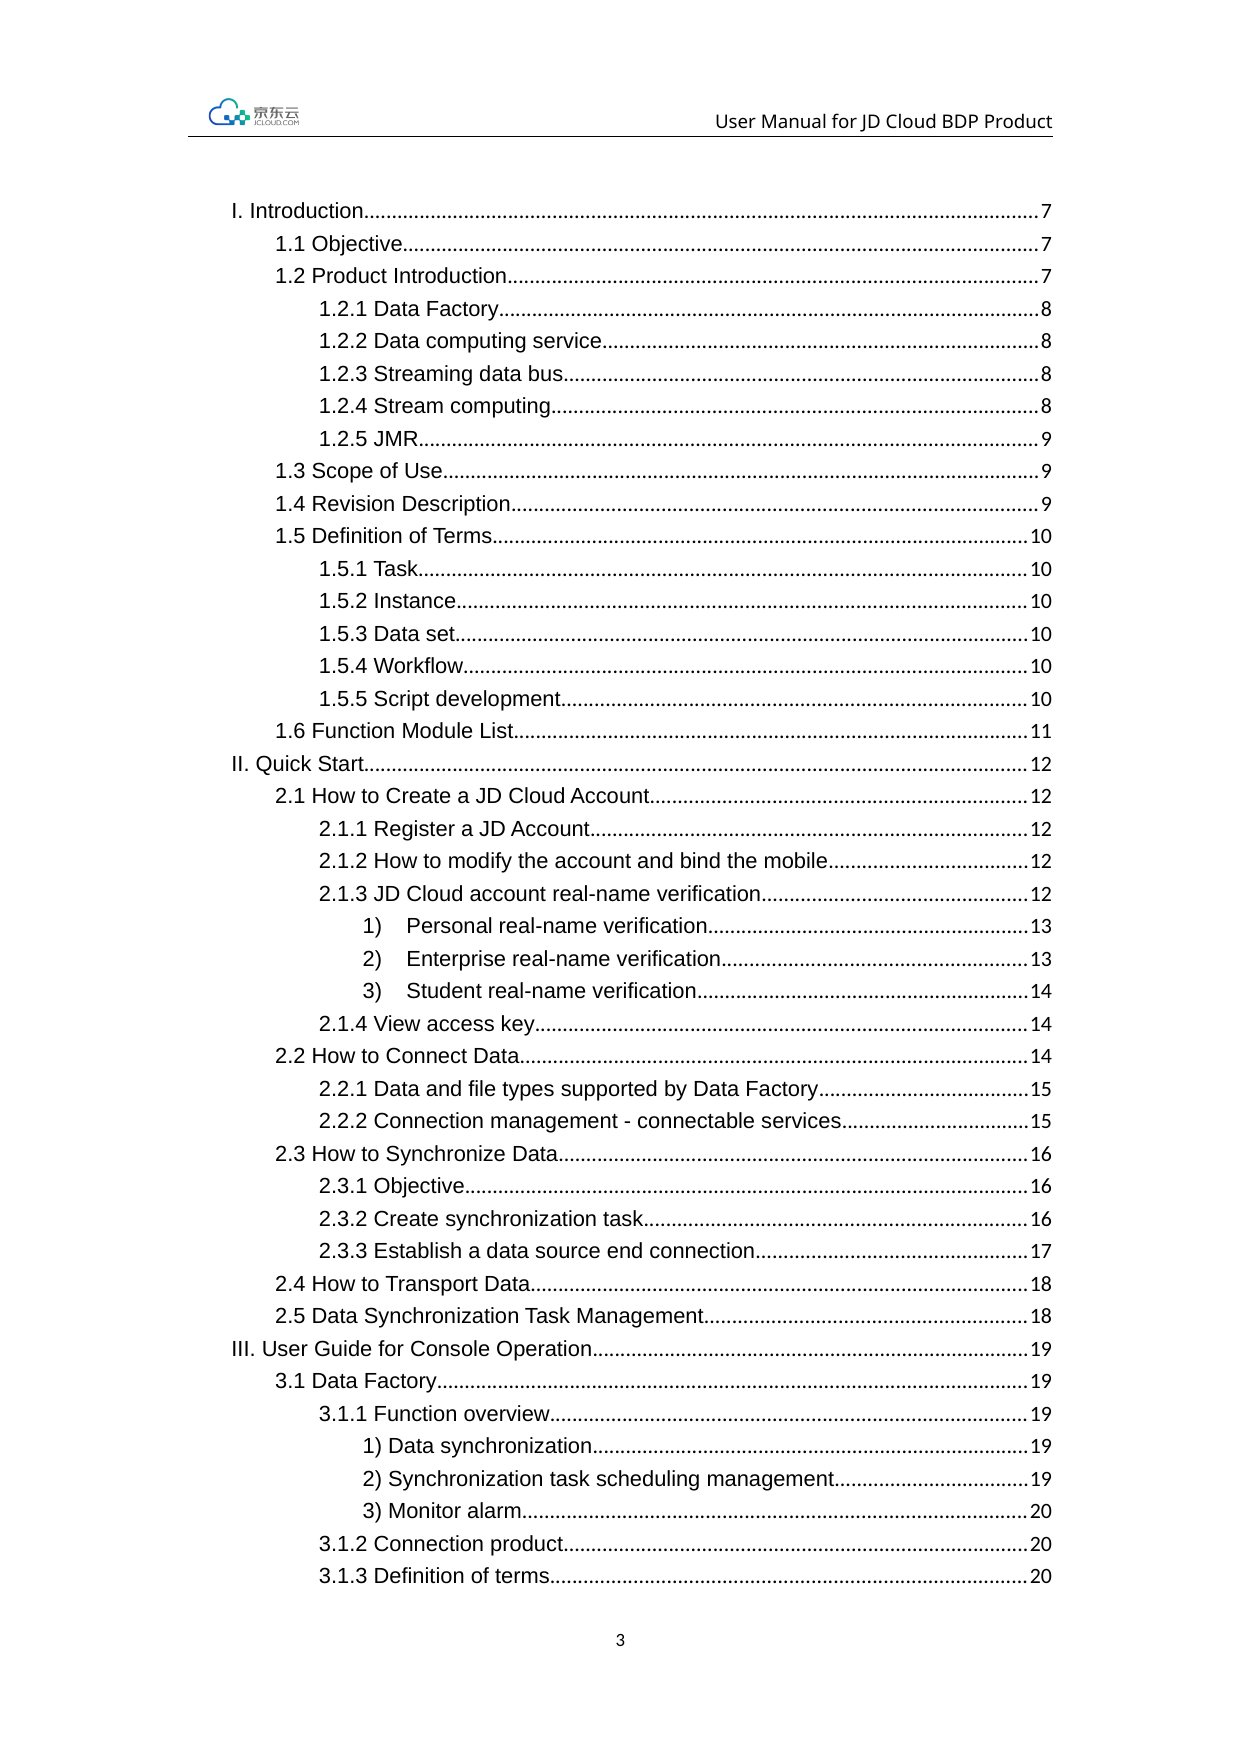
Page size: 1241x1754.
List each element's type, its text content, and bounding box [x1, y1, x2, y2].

picture [187, 88, 340, 129]
text 2.1.4 View access key 14 [319, 1007, 1053, 1039]
text II. Quick Start 12 [231, 747, 1053, 779]
text 1.2.1 Data Factory 8 [319, 292, 1053, 324]
text I. Introduction 7 [231, 194, 1053, 227]
text 3) Monitor alarm 20 [362, 1494, 1053, 1527]
text 2.4 How to Transport Data 18 [275, 1267, 1053, 1299]
text 3) Student real-name verification 14 [362, 974, 1053, 1007]
text 2.1.1 Register a JD Account 12 [319, 812, 1053, 844]
text 2) Synchronization task scheduling management 19 [362, 1462, 1053, 1494]
text 3.1.2 Connection product 20 [319, 1527, 1053, 1559]
text 2.5 Data Synchronization Task Management 18 [275, 1299, 1053, 1332]
text 1) Personal real-name verification 13 [362, 909, 1053, 942]
text 2.3.2 Create synchronization task 16 [319, 1202, 1053, 1234]
text 1.4 Revision Description 9 [275, 487, 1053, 519]
text 1.2.4 Stream computing 8 [319, 389, 1053, 422]
text 2.1.2 How to modify the account and bind the mobile 12 [319, 844, 1053, 877]
text 2.3.1 Objective 16 [319, 1169, 1053, 1202]
text 1.1 Objective 7 [275, 227, 1053, 259]
text 3.1.1 Function overview 19 [319, 1397, 1053, 1429]
text 1.5.2 Instance 10 [319, 584, 1053, 617]
text 1) Data synchronization 19 [362, 1429, 1053, 1462]
text 1.2 Product Introduction 7 [275, 259, 1053, 292]
text 2.2.1 Data and file types supported by Data Factory 15 [319, 1072, 1053, 1104]
text 1.5.4 Workflow 10 [319, 649, 1053, 682]
text 2.2.2 Connection management - connectable services 15 [319, 1104, 1053, 1137]
text III. User Guide for Console Operation 19 [231, 1332, 1053, 1364]
text 1.5.5 Script development 10 [319, 682, 1053, 714]
text 3.1 Data Factory 19 [275, 1364, 1053, 1397]
text 2.2 How to Connect Data 14 [275, 1039, 1053, 1072]
text 2.1 How to Create a JD Cloud Account 12 [275, 779, 1053, 812]
text 1.3 Scope of Use 9 [275, 454, 1053, 487]
text 2.3 How to Synchronize Data 16 [275, 1137, 1053, 1169]
text 3.1.3 Definition of terms 20 [319, 1559, 1053, 1592]
text 1.5.1 Task 10 [319, 552, 1053, 584]
text 2.3.3 Establish a data source end connection 17 [319, 1234, 1053, 1267]
text 1.5.3 Data set 10 [319, 617, 1053, 649]
text 1.2.2 Data computing service 8 [319, 324, 1053, 357]
text 2.1.3 JD Cloud account real-name verification 12 [319, 877, 1053, 909]
text 1.5 Definition of Terms 10 [275, 519, 1053, 552]
text 1.2.3 Streaming data bus 8 [319, 357, 1053, 389]
text 1.6 Function Module List 11 [275, 714, 1053, 747]
text 2) Enterprise real-name verification 13 [362, 942, 1053, 974]
text 1.2.5 JMR 9 [319, 422, 1053, 454]
